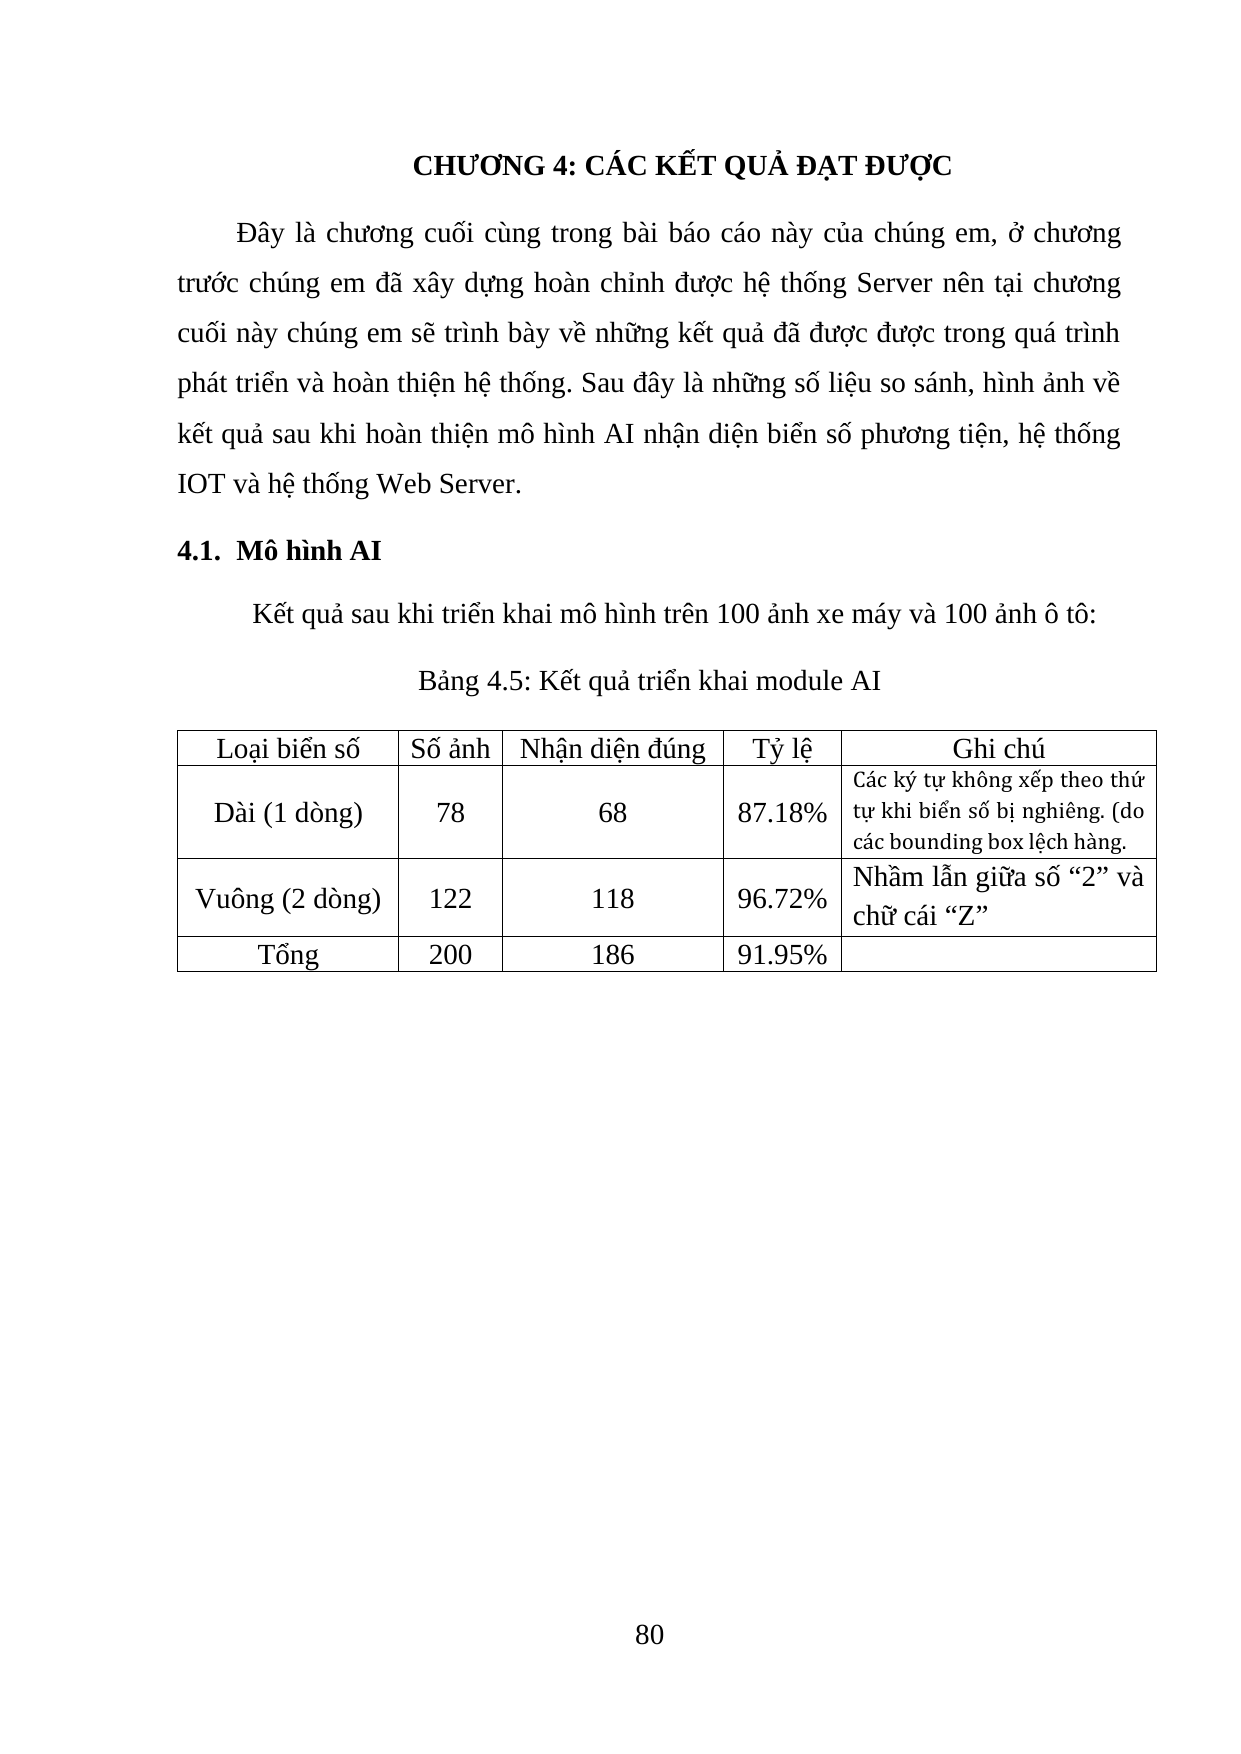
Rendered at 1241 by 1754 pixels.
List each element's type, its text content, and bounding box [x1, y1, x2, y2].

table_cell [842, 937, 1156, 971]
table_cell 87.18% [724, 766, 841, 858]
table_header Nhận diện đúng [503, 731, 723, 765]
table_cell Các ký tự không xếp theo thứ tự khi biển số bị nghiêng. (do các bounding box lệch hàng. [842, 766, 1156, 858]
table_cell Dài (1 dòng) [178, 766, 398, 858]
text Đây là chương cuối cùng trong bài báo cáo này của chúng em, ở chương trước chúng em đã xây dựng hoàn chỉnh được hệ thống Server nên tại chương cuối này chúng em sẽ trình bày về những kết quả đã được được trong quá trình phát triển và hoàn thiện hệ thống. Sau đây là những số liệu so sánh, hình ảnh về kết quả sau khi hoàn thiện mô hình AI nhận diện biển số phương tiện, hệ thống IOT và hệ thống Web Server. [177, 215, 1122, 500]
text Kết quả sau khi triển khai mô hình trên 100 ảnh xe máy và 100 ảnh ô tô: [177, 596, 1122, 629]
table_cell 122 [399, 859, 502, 936]
table_cell Nhầm lẫn giữa số “2” và chữ cái “Z” [842, 859, 1156, 936]
table_header Loại biển số [178, 731, 398, 765]
table_cell Vuông (2 dòng) [178, 859, 398, 936]
table_header Số ảnh [399, 731, 502, 765]
table_cell 91.95% [724, 937, 841, 971]
table_cell 186 [503, 937, 723, 971]
table_header Tỷ lệ [724, 731, 841, 765]
table_cell 68 [503, 766, 723, 858]
table_cell 118 [503, 859, 723, 936]
table_header Ghi chú [842, 731, 1156, 765]
table_cell 78 [399, 766, 502, 858]
subtitle CHƯƠNG 4: CÁC KẾT QUẢ ĐẠT ĐƯỢC [243, 148, 1122, 181]
table_cell Tổng [178, 937, 398, 971]
table_cell 200 [399, 937, 502, 971]
table_cell 96.72% [724, 859, 841, 936]
subtitle Mô hình AI [177, 533, 1122, 567]
